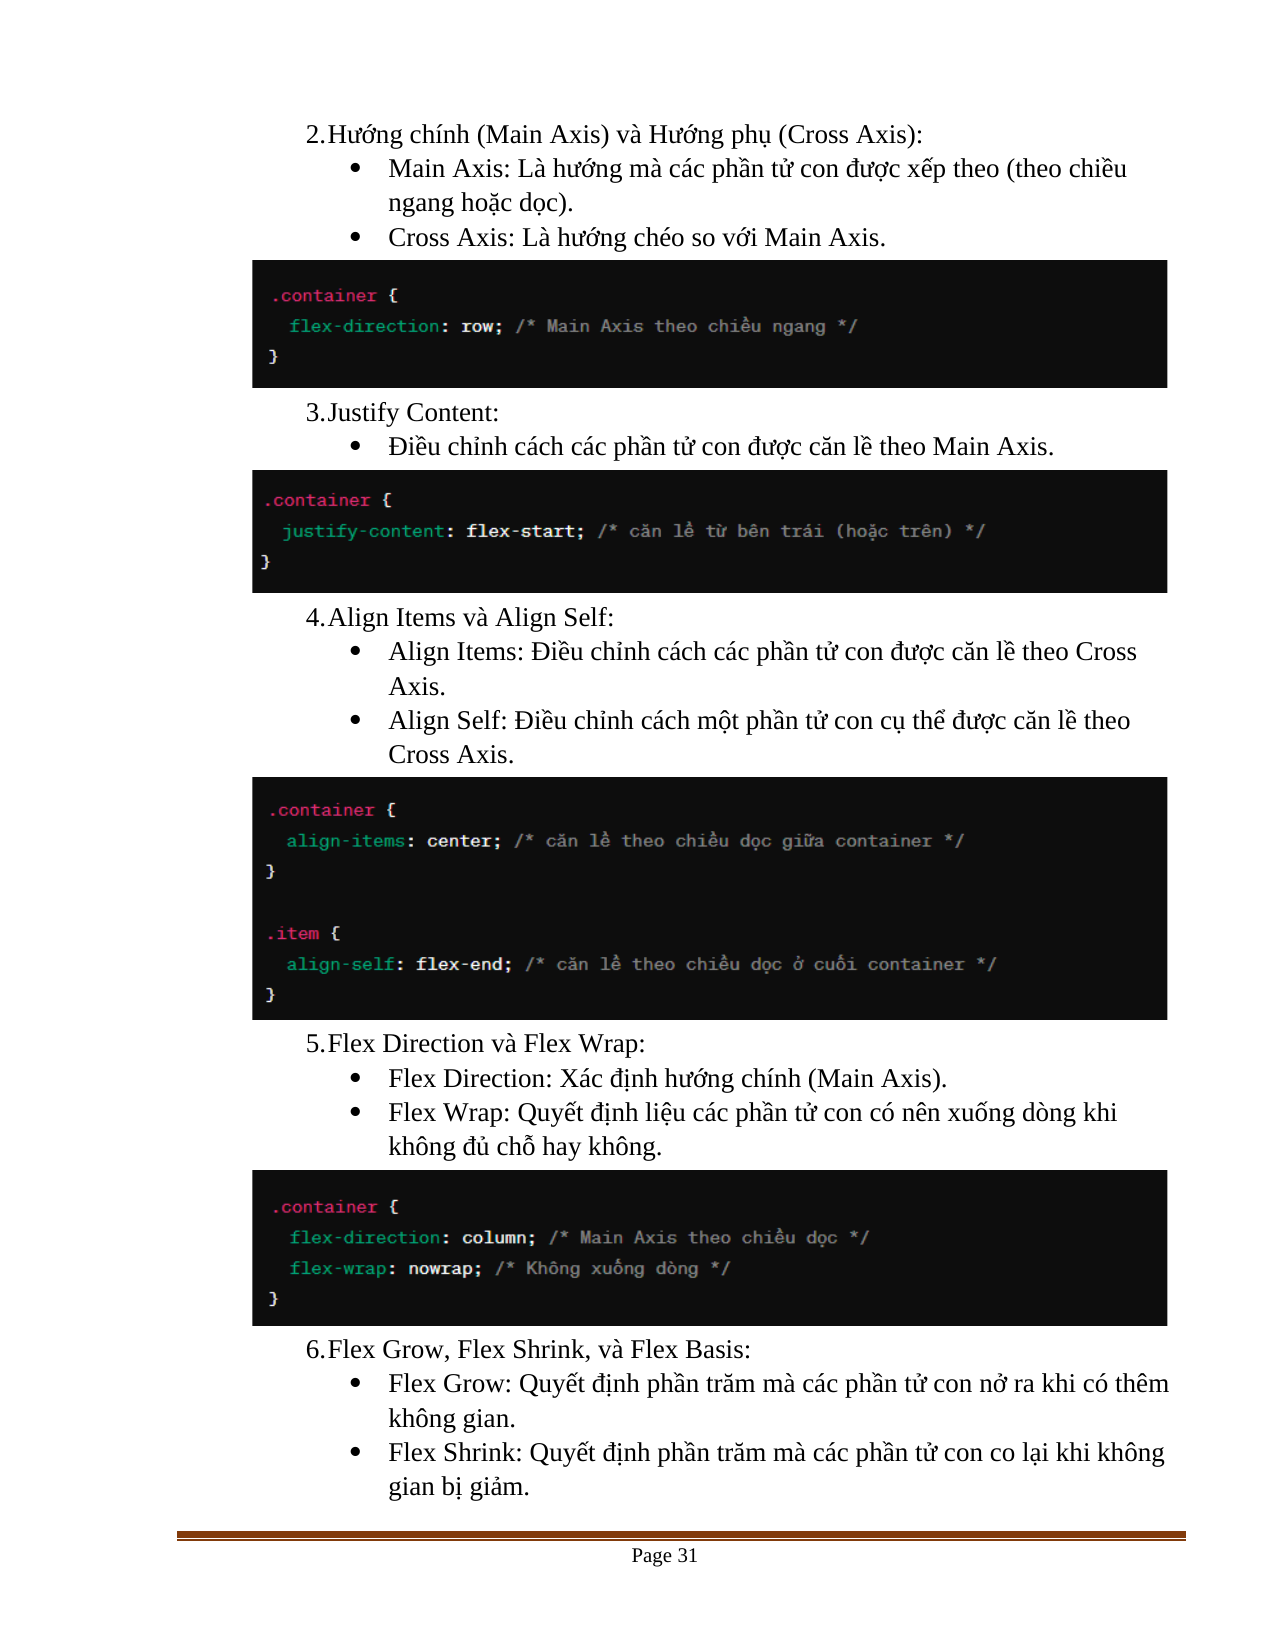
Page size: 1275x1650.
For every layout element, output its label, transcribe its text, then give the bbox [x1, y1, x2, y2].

list Hướng chính (Main Axis) và Hướng phụ (Cross Axis): [306, 118, 1186, 149]
list Justify Content: [306, 396, 1186, 427]
picture [252, 777, 1168, 1020]
picture [252, 1170, 1168, 1326]
list Flex Wrap: Quyết định liệu các phần tử con có nên xuống dòng khi không đủ chỗ hay không. [351, 1096, 1186, 1162]
list Flex Direction: Xác định hướng chính (Main Axis). [351, 1062, 1186, 1093]
list Cross Axis: Là hướng chéo so với Main Axis. [351, 221, 1186, 252]
list Align Items: Điều chỉnh cách các phần tử con được căn lề theo Cross Axis. [351, 635, 1186, 701]
picture [252, 470, 1168, 593]
picture [252, 260, 1168, 388]
list Flex Grow: Quyết định phần trăm mà các phần tử con nở ra khi có thêm không gian. [351, 1368, 1186, 1433]
list Align Self: Điều chỉnh cách một phần tử con cụ thể được căn lề theo Cross Axis. [351, 704, 1186, 769]
list Flex Shrink: Quyết định phần trăm mà các phần tử con co lại khi không gian bị giảm. [351, 1436, 1186, 1501]
list Main Axis: Là hướng mà các phần tử con được xếp theo (theo chiều ngang hoặc dọc). [351, 152, 1186, 218]
list Align Items và Align Self: [306, 601, 1186, 632]
list Flex Direction và Flex Wrap: [306, 1028, 1186, 1059]
list Flex Grow, Flex Shrink, và Flex Basis: [306, 1333, 1186, 1364]
list Điều chỉnh cách các phần tử con được căn lề theo Main Axis. [351, 430, 1186, 461]
